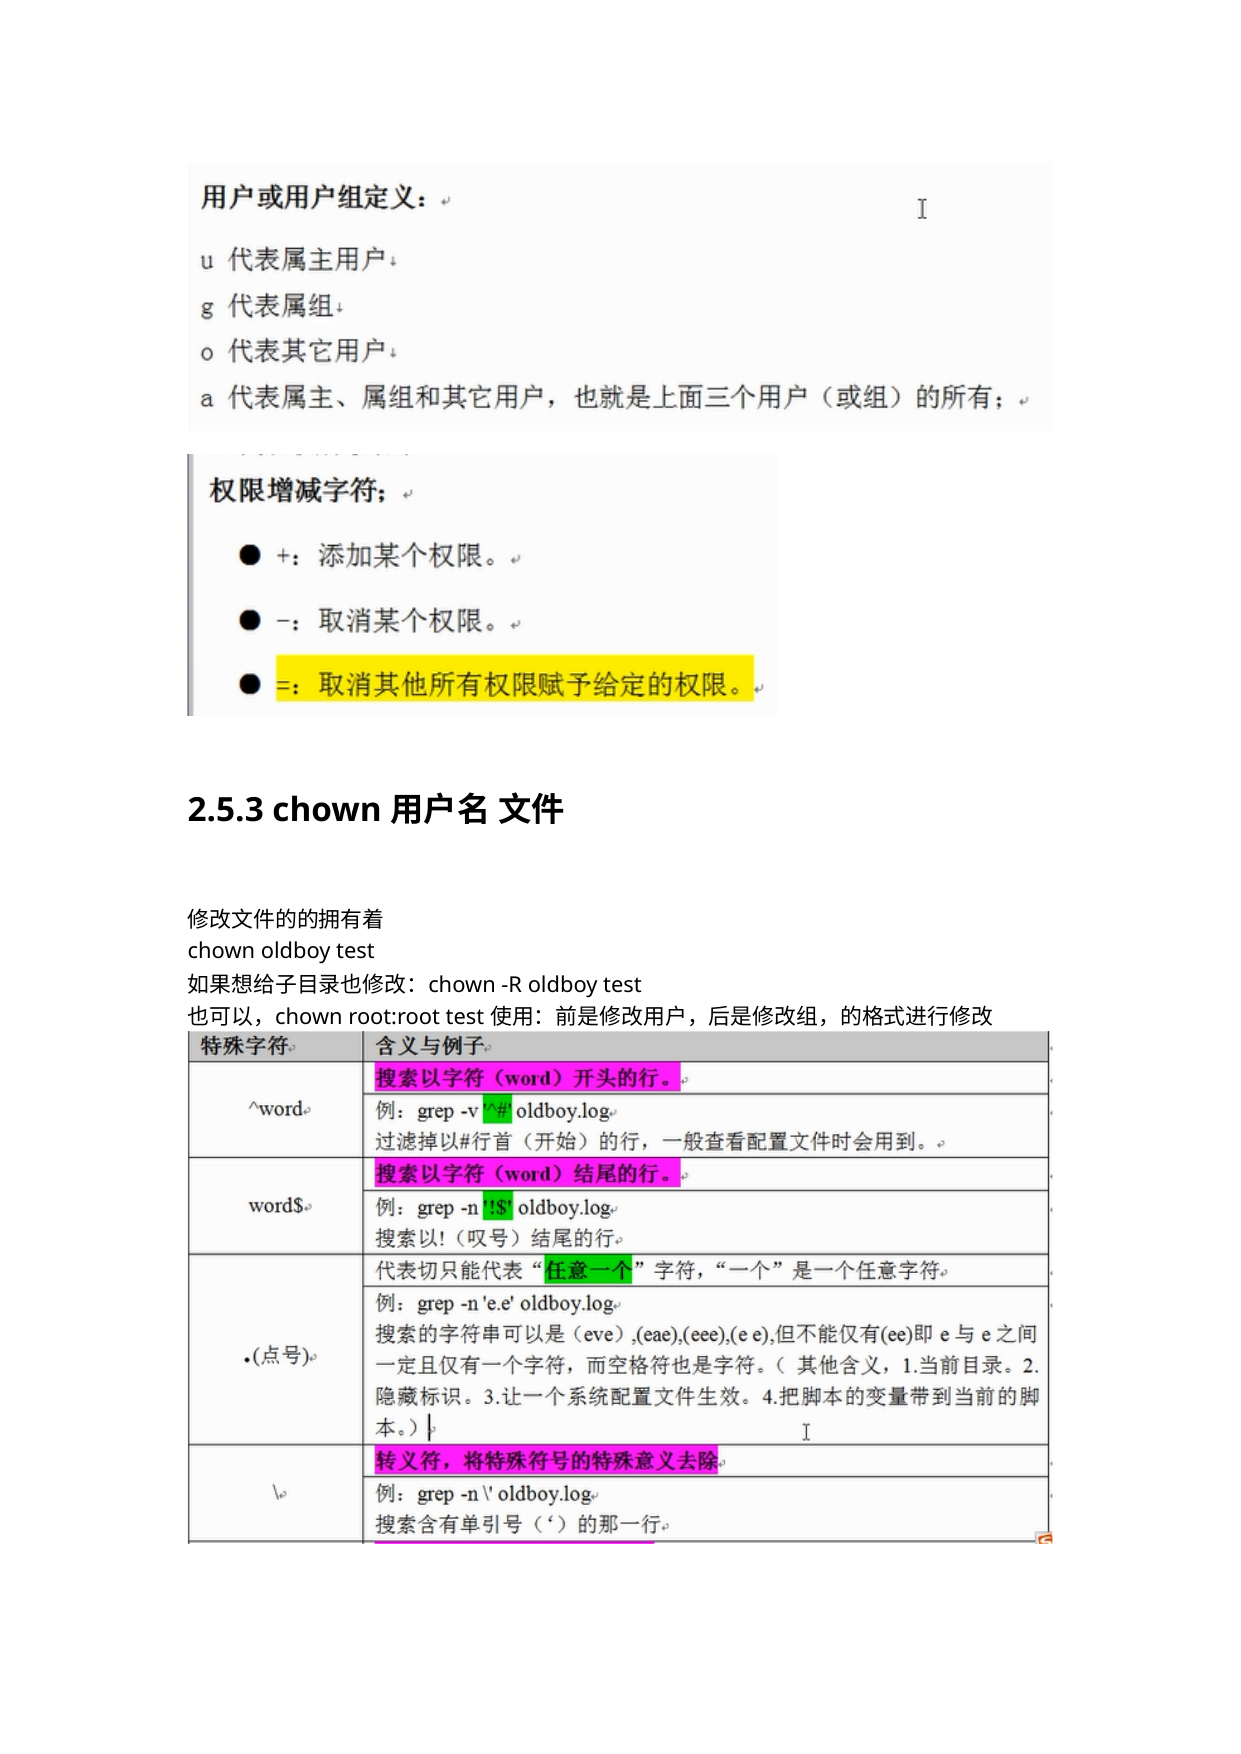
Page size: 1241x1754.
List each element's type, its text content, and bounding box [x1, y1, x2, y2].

text chown oldboy test [187, 934, 1053, 966]
text 也可以，chown root:root test 使用：前是修改用户，后是修改组，的格式进行修改 [187, 999, 1053, 1031]
text 如果想给子目录也修改：chown -R oldboy test [187, 966, 1053, 999]
picture [187, 1031, 1053, 1544]
text 修改文件的的拥有着 [187, 901, 1053, 934]
picture [187, 162, 1053, 431]
subtitle 2.5.3 chown 用户名 文件 [187, 774, 1053, 839]
picture [187, 454, 778, 716]
